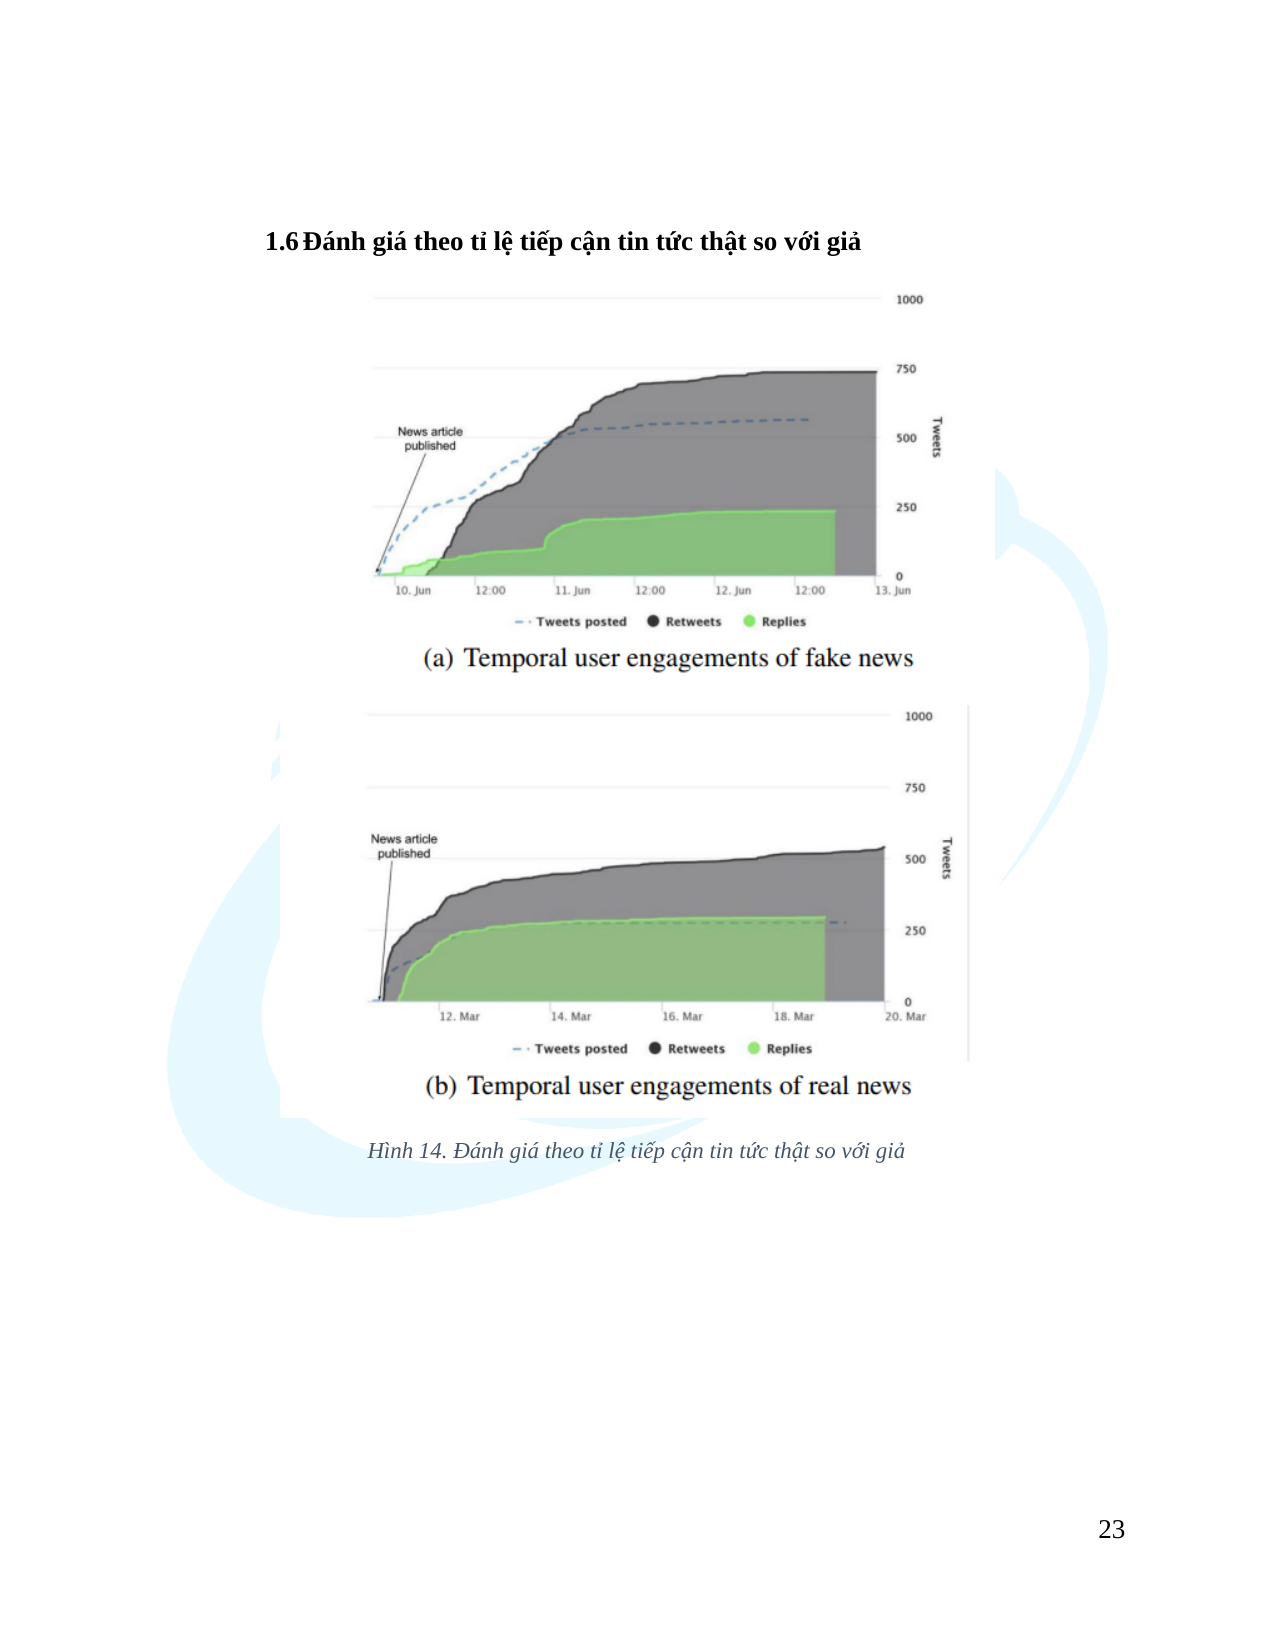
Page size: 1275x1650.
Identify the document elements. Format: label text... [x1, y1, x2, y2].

subtitle Đánh giá theo tỉ lệ tiếp cận tin tức thật so với giả [265, 225, 1125, 256]
text Hình 14. Đánh giá theo tỉ lệ tiếp cận tin tức thật so với giả [150, 1137, 1125, 1163]
picture [280, 271, 995, 1118]
